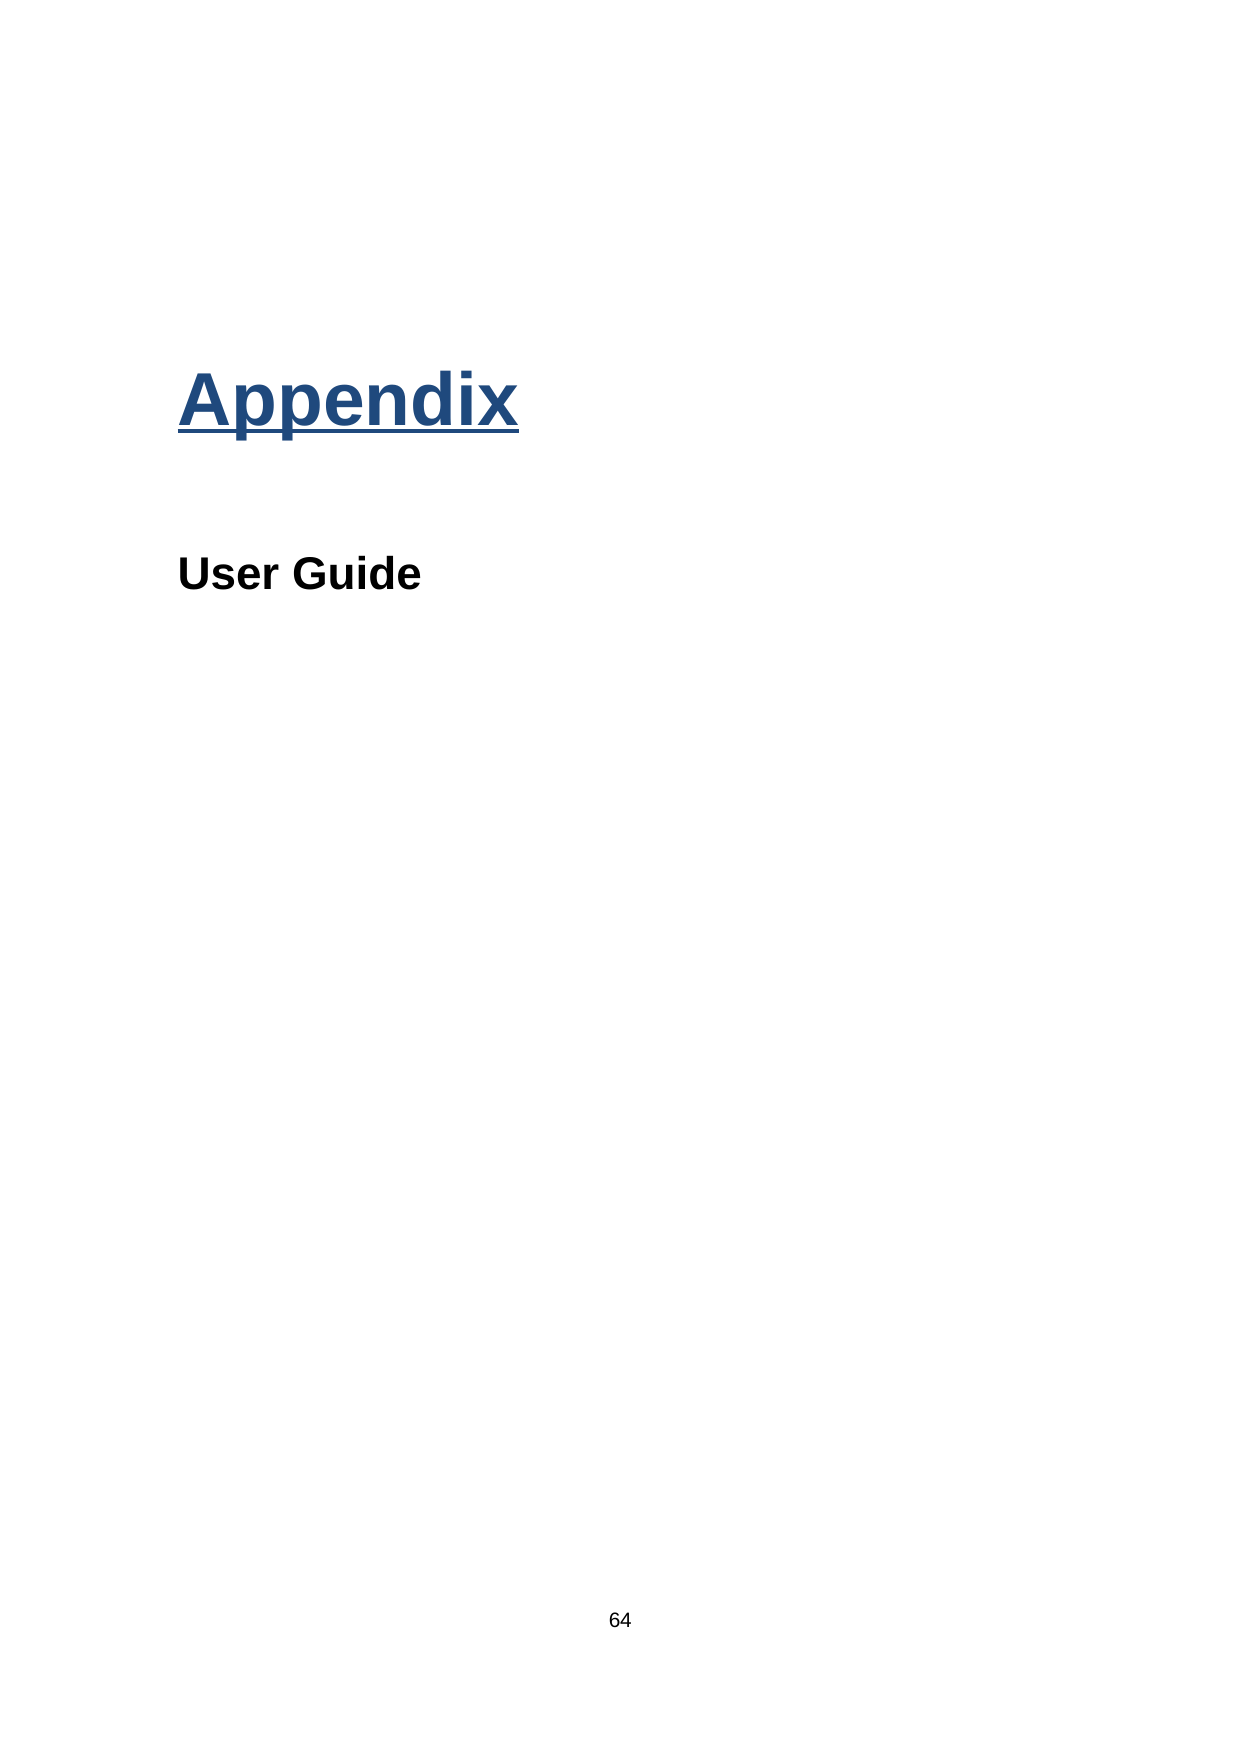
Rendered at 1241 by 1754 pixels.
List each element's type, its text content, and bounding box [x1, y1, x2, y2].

title Appendix [177, 354, 1063, 441]
text User Guide [177, 546, 1063, 599]
